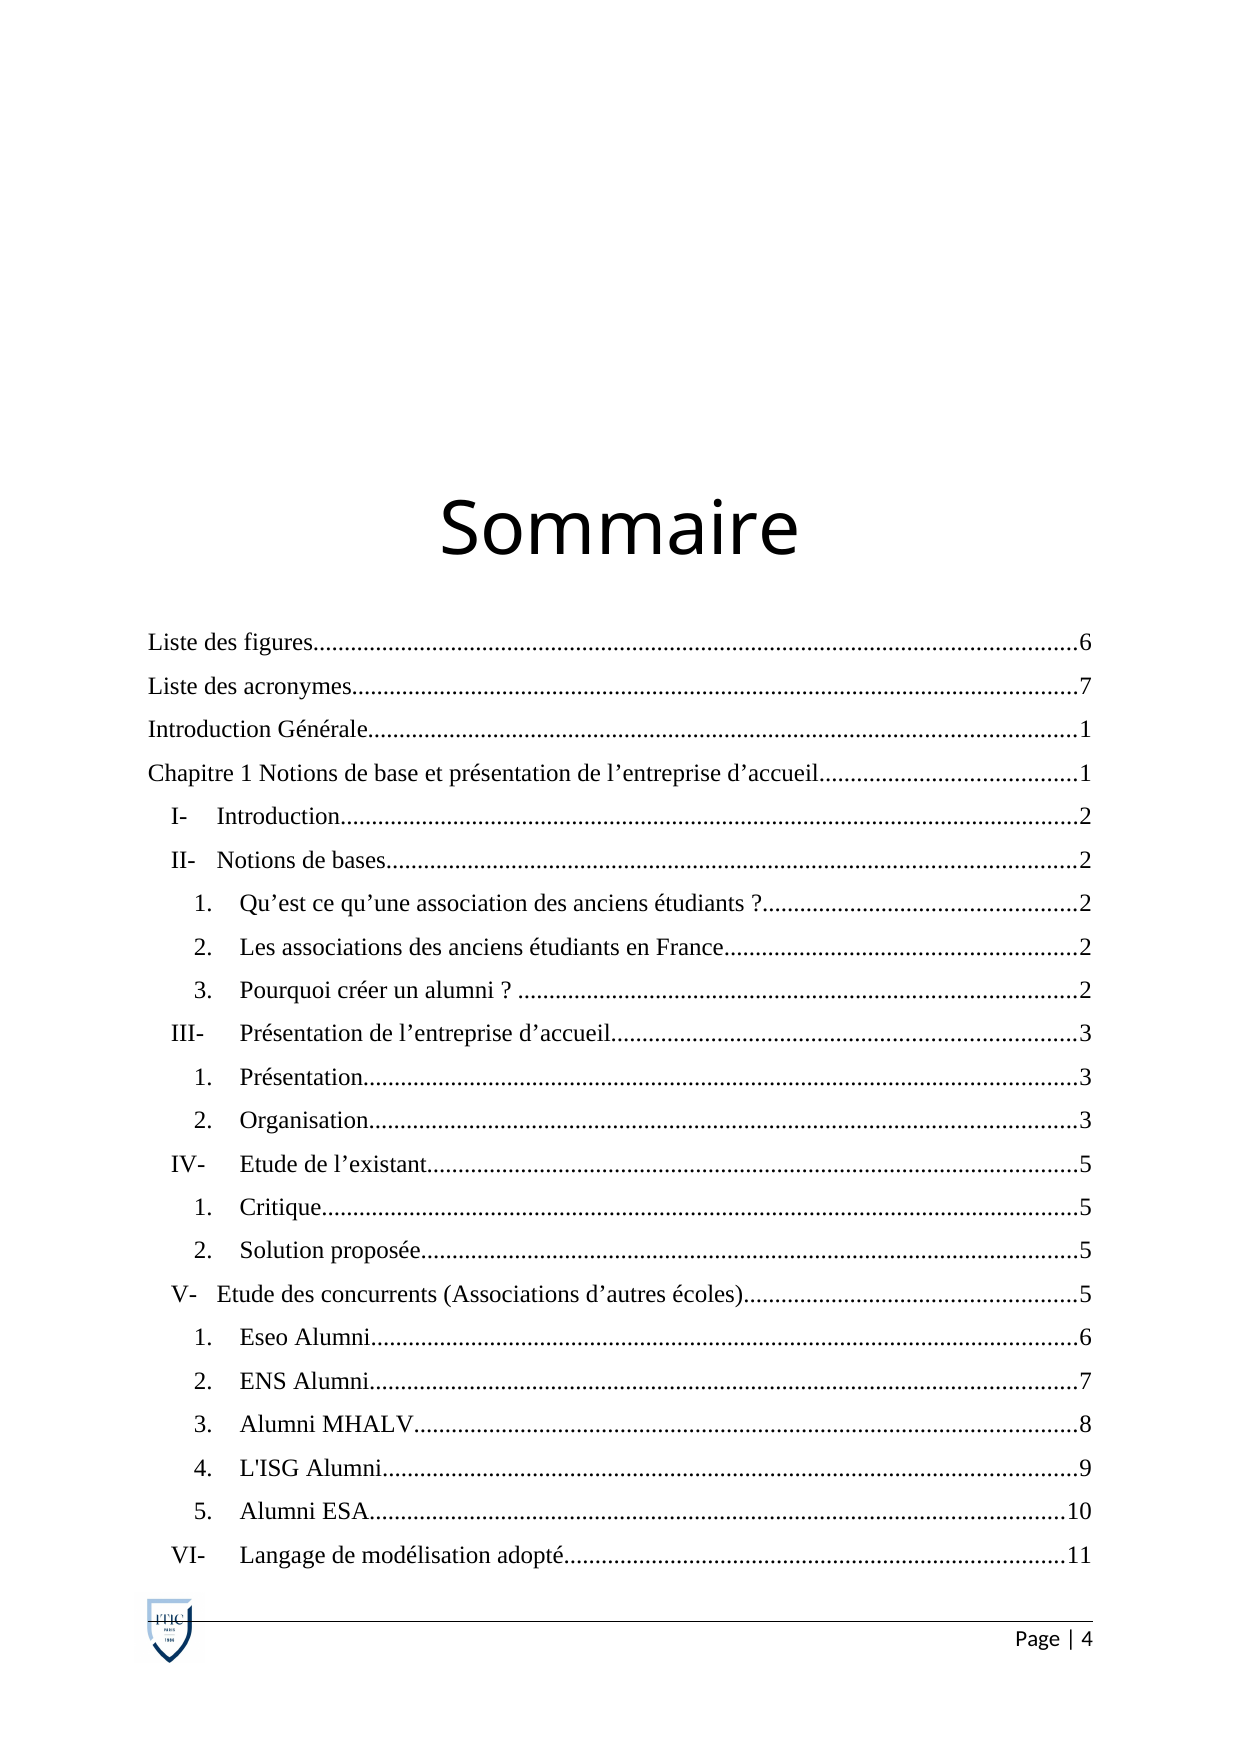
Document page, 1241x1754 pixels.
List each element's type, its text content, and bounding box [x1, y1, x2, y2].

picture [134, 1592, 205, 1663]
title Sommaire [148, 474, 1093, 576]
